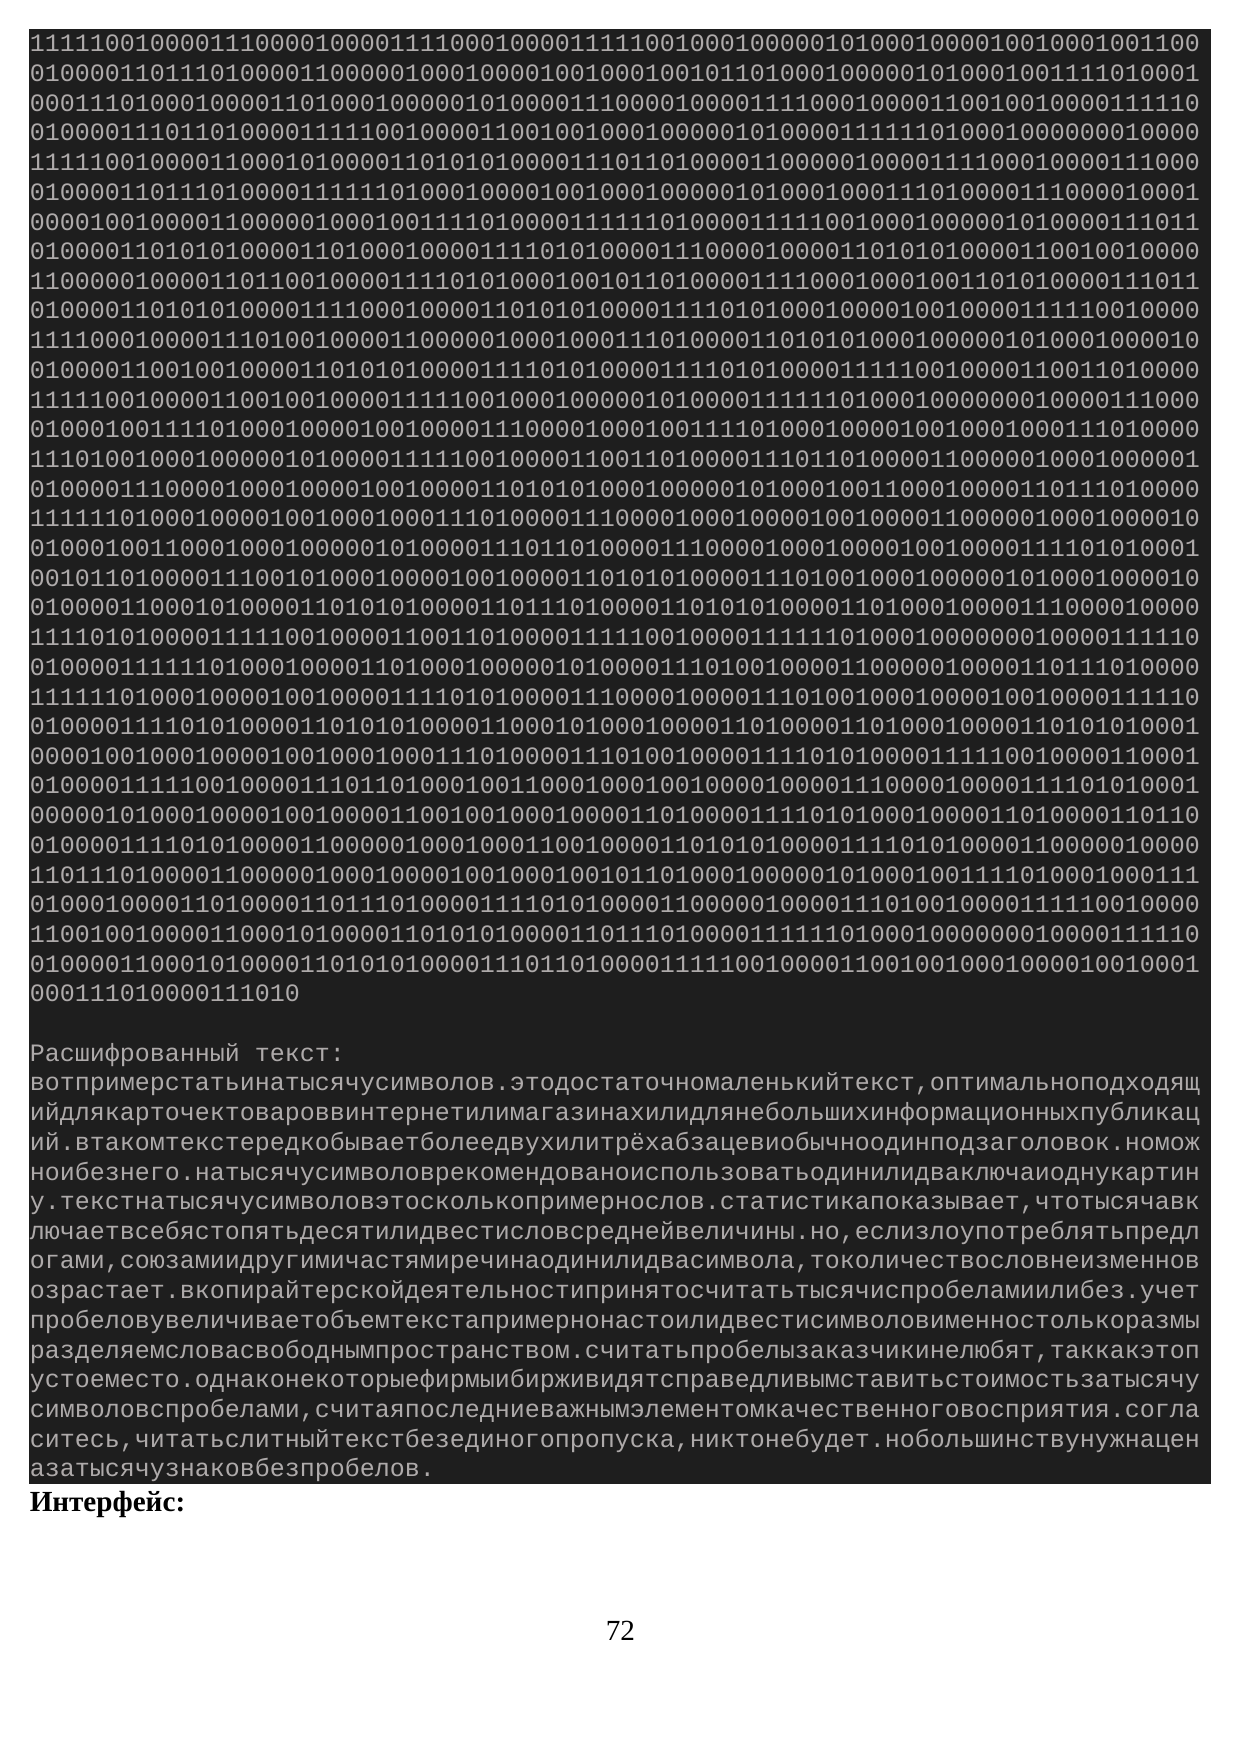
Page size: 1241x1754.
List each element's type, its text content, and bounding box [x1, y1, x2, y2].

text вотпримерстатьинатысячусимволов.этодостаточномаленькийтекст,оптимальноподходящийдлякарточектовароввинтернетилимагазинахилидлянебольшихинформационныхпубликаций.втакомтекстередкобываетболеедвухилитрёхабзацевиобычноодинподзаголовок.номожноибезнего.натысячусимволоврекомендованоиспользоватьодинилидваключаиоднукартину.текстнатысячусимволовэтосколькопримернослов.статистикапоказывает,чтотысячавключаетвсебястопятьдесятилидвестисловсреднейвеличины.но,еслизлоупотреблятьпредлогами,союзамиидругимичастямиречинаодинилидвасимвола,токоличествословнеизменновозрастает.вкопирайтерскойдеятельностипринятосчитатьтысячиспробеламиилибез.учетпробеловувеличиваетобъемтекстапримернонастоилидвестисимволовименностолькоразмыразделяемсловасвободнымпространством.считатьпробелызаказчикинелюбят,таккакэтопустоеместо.однаконекоторыефирмыибирживидятсправедливымставитьстоимостьзатысячусимволовспробелами,считаяпоследниеважнымэлементомкачественноговосприятия.согласитесь,читатьслитныйтекстбезединогопропуска,никтонебудет.нобольшинствунужнаценазатысячузнаковбезпробелов. [29, 1069, 1211, 1484]
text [29, 29, 1211, 1009]
text Расшифрованный текст: [29, 1039, 1211, 1069]
text Интерфейс: [29, 1484, 1211, 1518]
